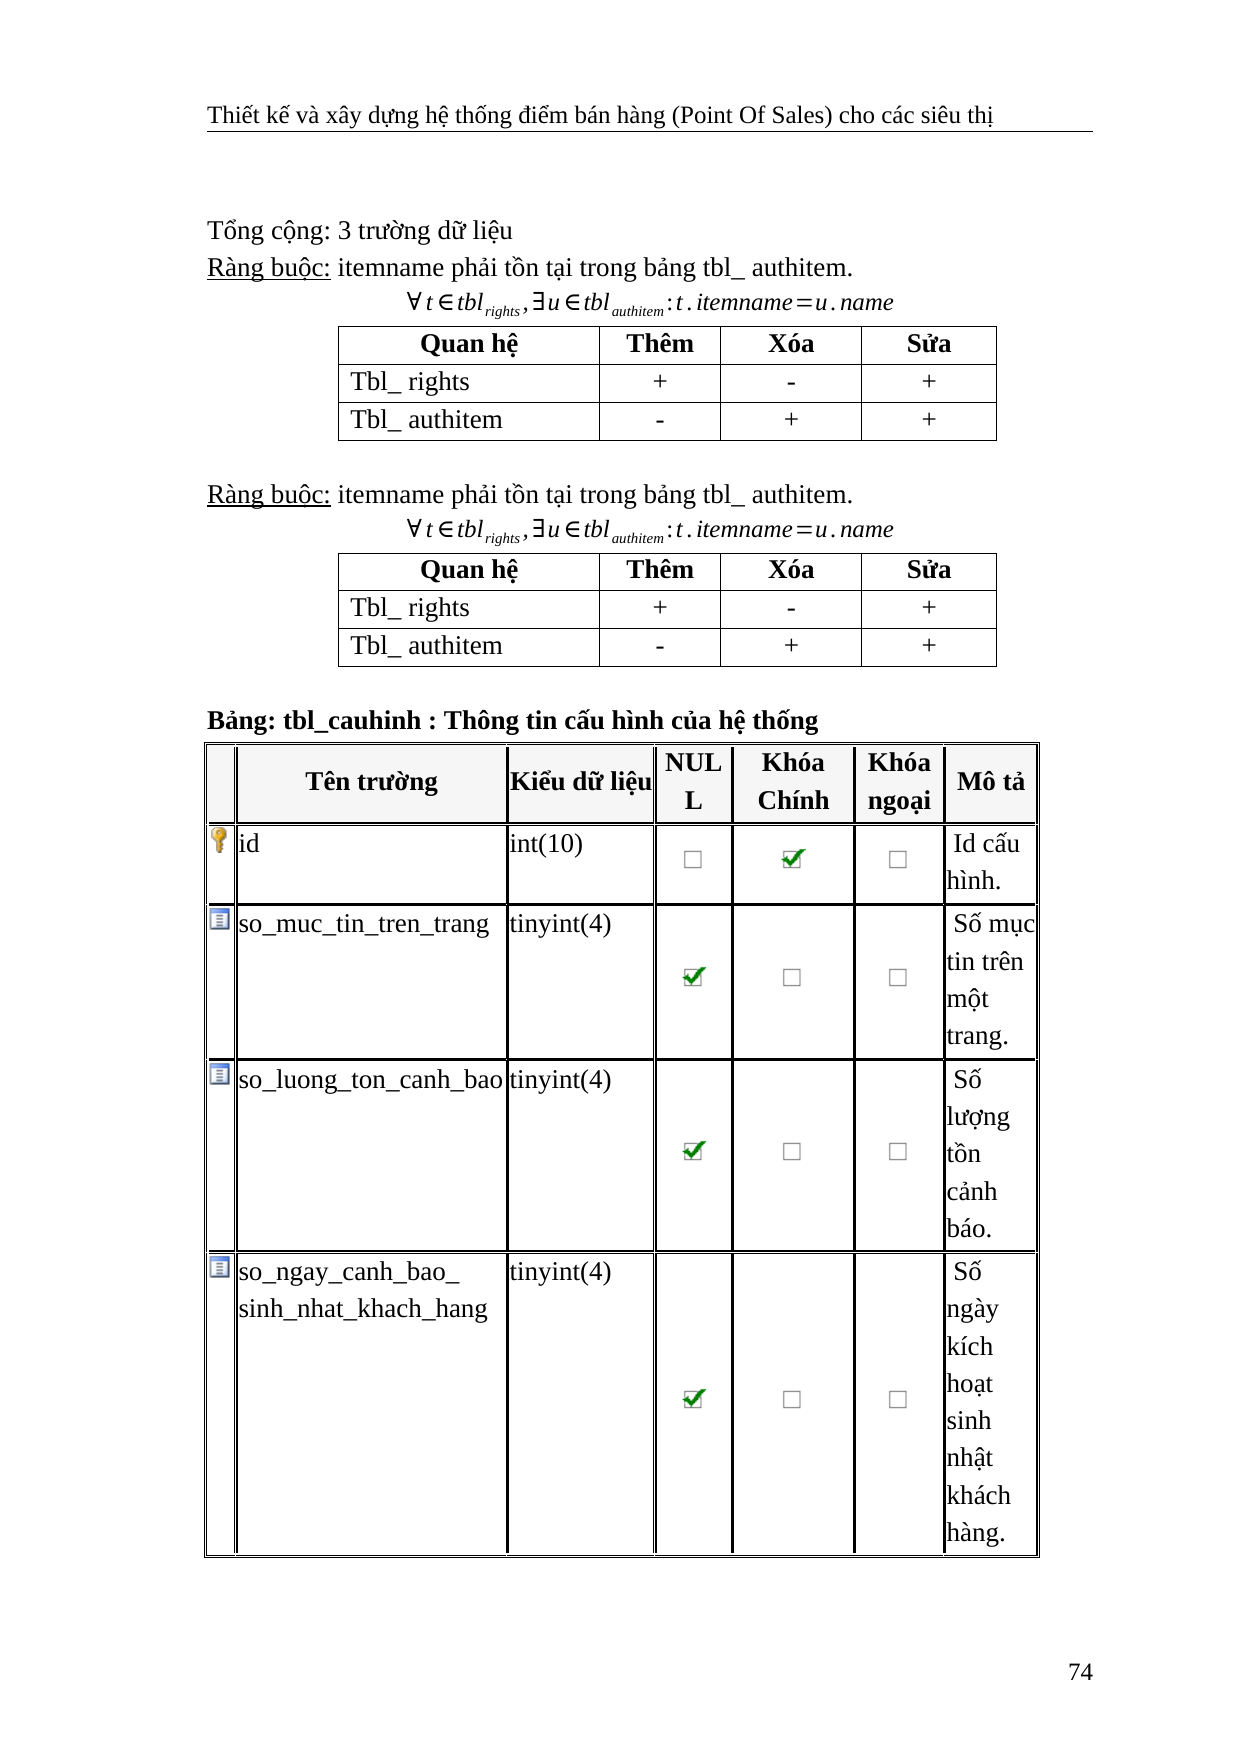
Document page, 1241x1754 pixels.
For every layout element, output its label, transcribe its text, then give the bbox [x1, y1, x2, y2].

picture [681, 1138, 707, 1164]
table_cell so_ngay_canh_bao_ sinh_nhat_khach_hang [236, 1254, 507, 1554]
table_cell - [600, 403, 720, 440]
table_header NULL [655, 745, 732, 822]
table_header Xóa [721, 554, 861, 590]
table_header Khóa Chính [732, 745, 854, 822]
table_cell [734, 906, 853, 1058]
table_cell + [862, 629, 996, 666]
table_header Sửa [862, 327, 996, 364]
picture [207, 907, 233, 933]
table_cell Số mục tin trên một trang. [946, 903, 1038, 1058]
table_cell Tbl_ authitem [339, 629, 599, 666]
table_cell - [600, 629, 720, 666]
picture [207, 827, 233, 853]
table_cell + [862, 403, 996, 440]
table_cell - [721, 365, 861, 402]
table_cell tinyint(4) [507, 1250, 655, 1554]
table_cell so_muc_tin_tren_trang [238, 906, 506, 1058]
picture [780, 846, 806, 872]
table_cell tinyint(4) [509, 1061, 653, 1250]
table_cell + [862, 591, 996, 628]
picture [207, 1255, 233, 1281]
table_cell int(10) [509, 826, 653, 903]
table_cell [657, 826, 731, 903]
text Ràng buộc: itemname phải tồn tại trong bảng tbl_ authitem. [207, 252, 1093, 283]
text Tổng cộng: 3 trường dữ liệu [207, 214, 1093, 245]
table_cell tinyint(4) [509, 906, 653, 1058]
table_cell Số ngày kích hoạt sinh nhật khách hàng. [944, 1250, 1037, 1554]
picture [886, 964, 912, 990]
picture [681, 846, 707, 872]
table_header Xóa [721, 327, 861, 364]
table_header Mô tả [944, 745, 1036, 822]
text Ràng buộc: itemname phải tồn tại trong bảng tbl_ authitem. [207, 478, 1093, 509]
table_cell Số lượng tồn cảnh báo. [946, 1058, 1038, 1250]
table_cell [657, 906, 731, 1058]
table_cell Tbl_ rights [339, 365, 599, 402]
table_cell + [600, 591, 720, 628]
picture [681, 964, 707, 990]
table_cell [205, 1058, 234, 1250]
picture [681, 1386, 707, 1412]
table_cell [205, 903, 234, 1058]
table_header Quan hệ [339, 327, 599, 364]
table_header Thêm [600, 327, 720, 364]
table_cell [734, 826, 853, 903]
table_cell [207, 1250, 236, 1554]
table_header [205, 743, 236, 822]
table_cell [732, 1254, 854, 1554]
table_cell [657, 1061, 731, 1250]
picture [780, 1386, 806, 1412]
table_header Tên trường [236, 743, 507, 822]
table_header Kiểu dữ liệu [507, 743, 655, 822]
table_cell [655, 1254, 732, 1554]
picture [780, 964, 806, 990]
picture [886, 1138, 912, 1164]
table_cell + [721, 403, 861, 440]
table_cell [207, 822, 234, 903]
table_cell Tbl_ authitem [339, 403, 599, 440]
picture [886, 1386, 912, 1412]
table_cell [856, 826, 943, 903]
picture [780, 1138, 806, 1164]
table_cell Tbl_ rights [339, 591, 599, 628]
table_cell Id cấu hình. [946, 822, 1037, 903]
table_cell + [721, 629, 861, 666]
table_cell [854, 1254, 944, 1554]
table_cell - [721, 591, 861, 628]
table_cell + [862, 365, 996, 402]
table_cell so_luong_ton_canh_bao [238, 1061, 506, 1250]
table_header Quan hệ [339, 554, 599, 590]
picture [207, 1063, 233, 1088]
table_cell [734, 1061, 853, 1250]
table_cell + [600, 365, 720, 402]
table_header Sửa [862, 554, 996, 590]
subtitle Bảng: tbl_cauhinh : Thông tin cấu hình của hệ thống [207, 667, 1093, 736]
picture [886, 846, 912, 872]
table_cell [856, 906, 943, 1058]
table_cell [856, 1061, 943, 1250]
table_header Thêm [600, 554, 720, 590]
table_cell id [238, 826, 506, 903]
table_header Khóa ngoại [854, 743, 944, 822]
